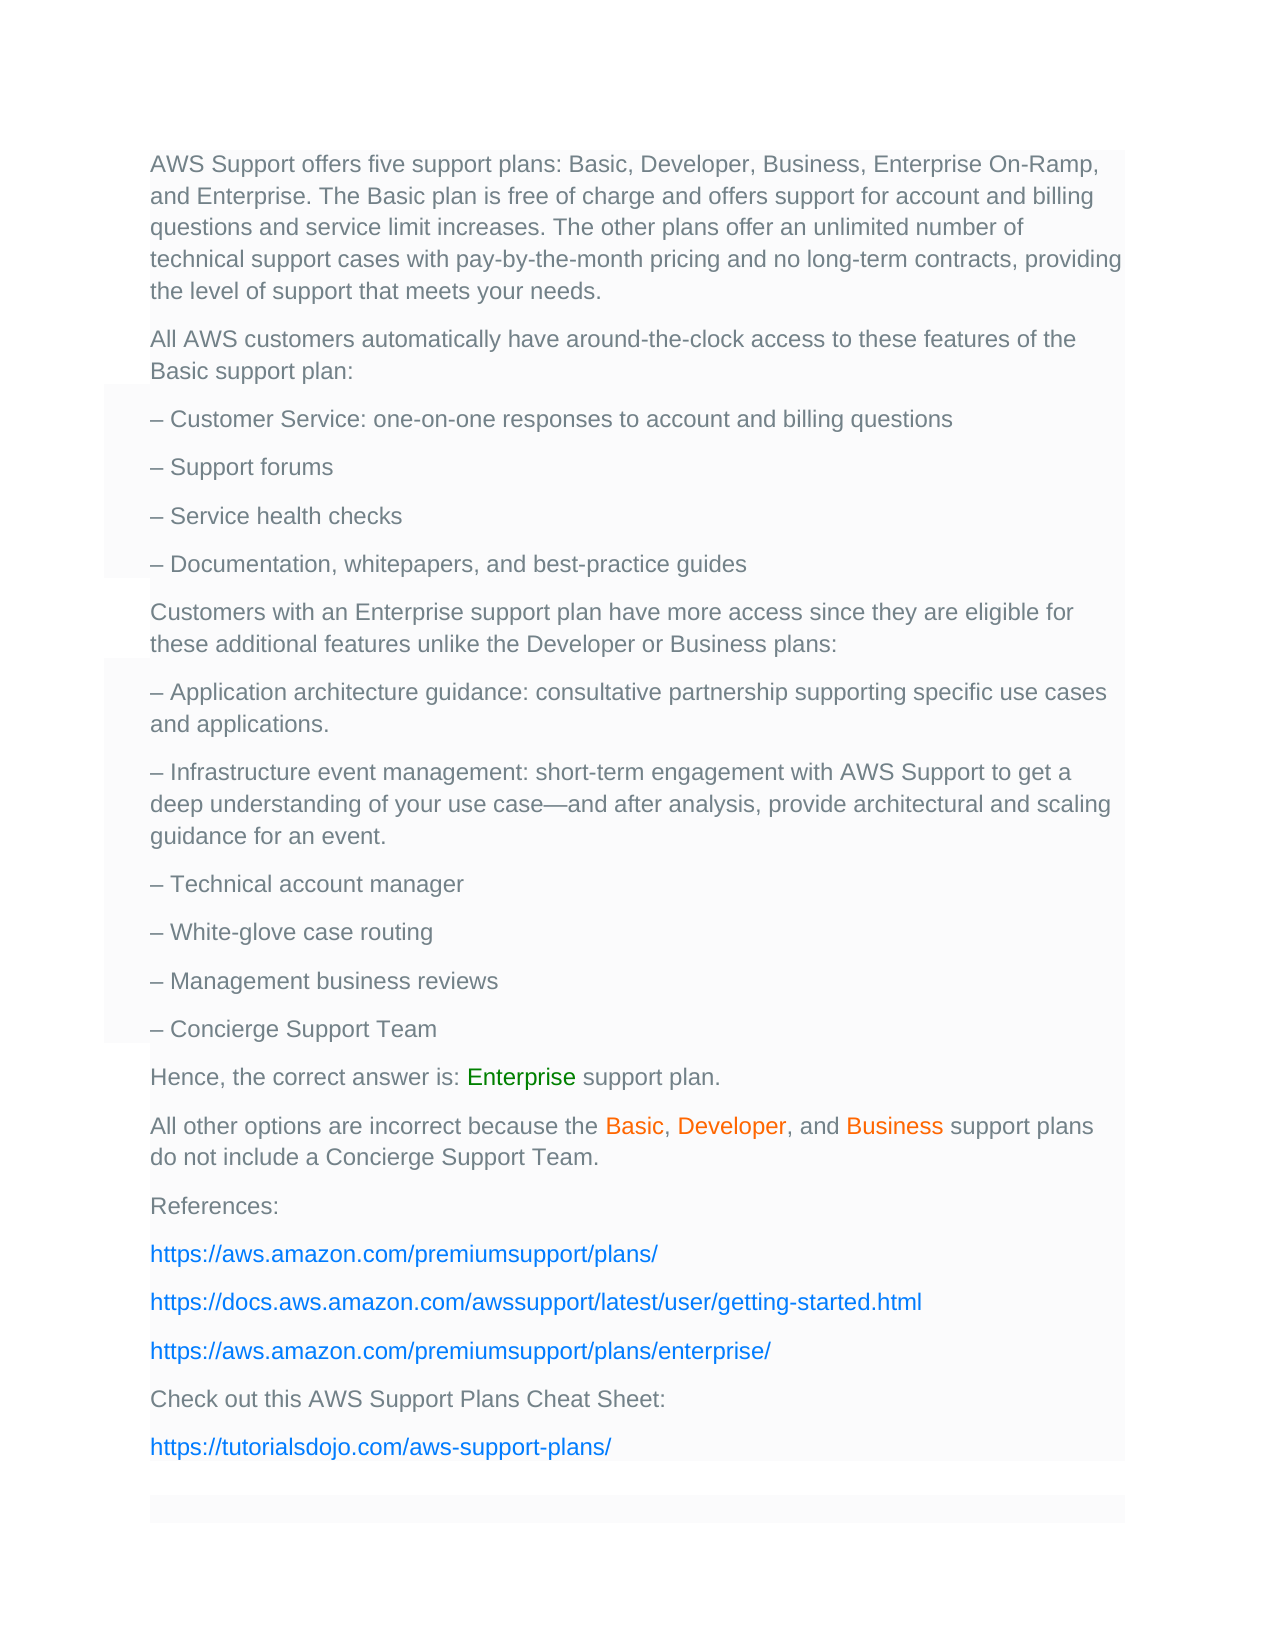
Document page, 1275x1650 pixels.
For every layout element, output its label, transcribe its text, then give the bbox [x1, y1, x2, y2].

text – White-glove case routing [104, 918, 1125, 946]
text https://docs.aws.amazon.com/awssupport/latest/user/getting-started.html [150, 1288, 1125, 1316]
text Check out this AWS Support Plans Cheat Sheet: [150, 1385, 1125, 1413]
text – Management business reviews [104, 967, 1125, 994]
text – Service health checks [104, 502, 1125, 529]
text – Documentation, whitepapers, and best-practice guides [104, 550, 1125, 578]
text – Technical account manager [104, 870, 1125, 898]
text All other options are incorrect because the Basic, Developer, and Business support plans do not include a Concierge Support Team. [150, 1112, 1125, 1171]
text https://aws.amazon.com/premiumsupport/plans/ [150, 1240, 1125, 1268]
text AWS Support offers five support plans: Basic, Developer, Business, Enterprise On-Ramp, and Enterprise. The Basic plan is free of charge and offers support for account and billing questions and service limit increases. The other plans offer an unlimited number of technical support cases with pay-by-the-month pricing and no long-term contracts, providing the level of support that meets your needs. [150, 150, 1125, 304]
text – Infrastructure event management: short-term engagement with AWS Support to get a deep understanding of your use case—and after analysis, provide architectural and scaling guidance for an event. [104, 758, 1125, 849]
text Customers with an Enterprise support plan have more access since they are eligible for these additional features unlike the Developer or Business plans: [150, 598, 1125, 658]
text References: [150, 1192, 1125, 1219]
text – Support forums [104, 453, 1125, 481]
text All AWS customers automatically have around-the-clock access to these features of the Basic support plan: [150, 325, 1125, 384]
text https://aws.amazon.com/premiumsupport/plans/enterprise/ [150, 1337, 1125, 1364]
text – Customer Service: one-on-one responses to account and billing questions [104, 405, 1125, 433]
text Hence, the correct answer is: Enterprise support plan. [150, 1063, 1125, 1091]
text – Application architecture guidance: consultative partnership supporting specific use cases and applications. [104, 678, 1125, 738]
text https://tutorialsdojo.com/aws-support-plans/ [150, 1433, 1125, 1461]
text – Concierge Support Team [104, 1015, 1125, 1043]
